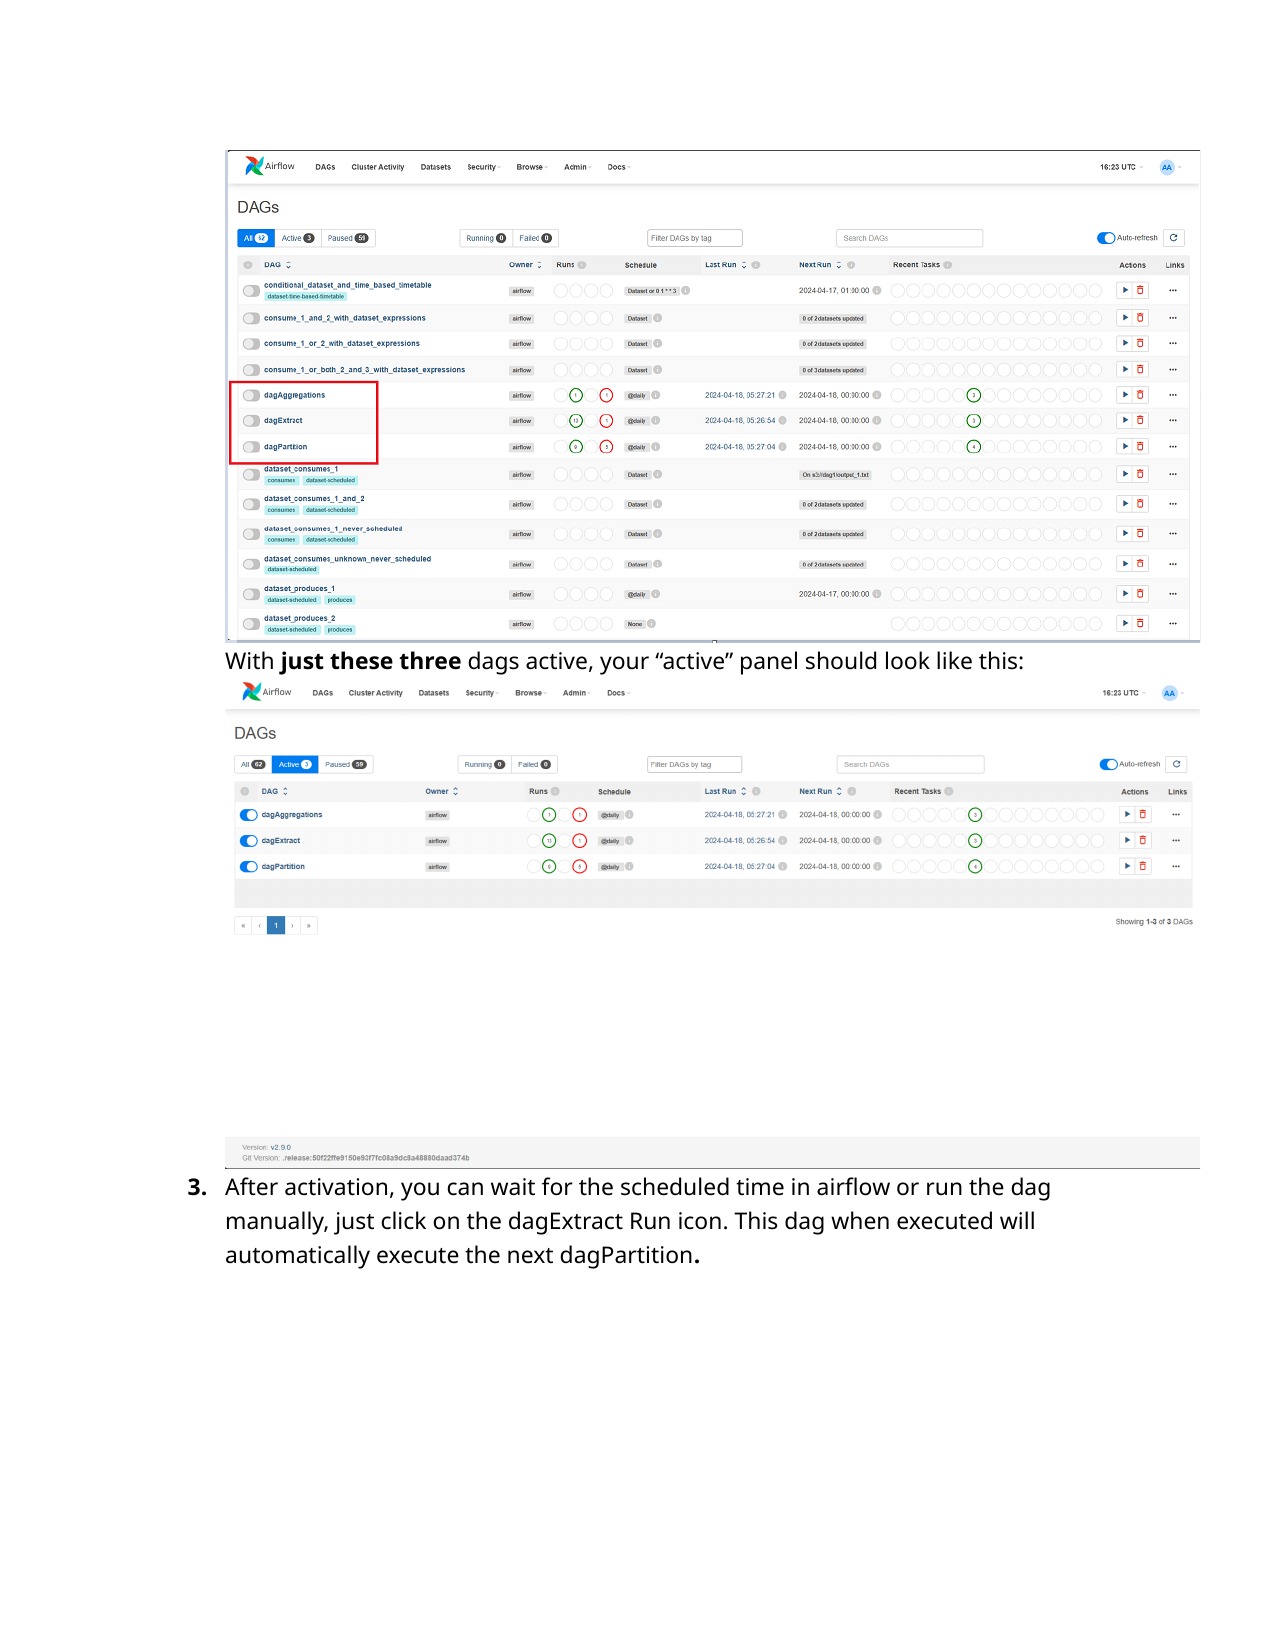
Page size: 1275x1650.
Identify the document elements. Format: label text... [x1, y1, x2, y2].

list After activation, you can wait for the scheduled time in airflow or run the dag manually, just click on the dagExtract Run icon. This dag when executed will automatically execute the next dagPartition. [187, 1171, 1125, 1270]
picture [225, 150, 1200, 643]
list With just these three dags active, your “active” panel should look like this: [225, 643, 1125, 678]
picture [225, 678, 1200, 1169]
